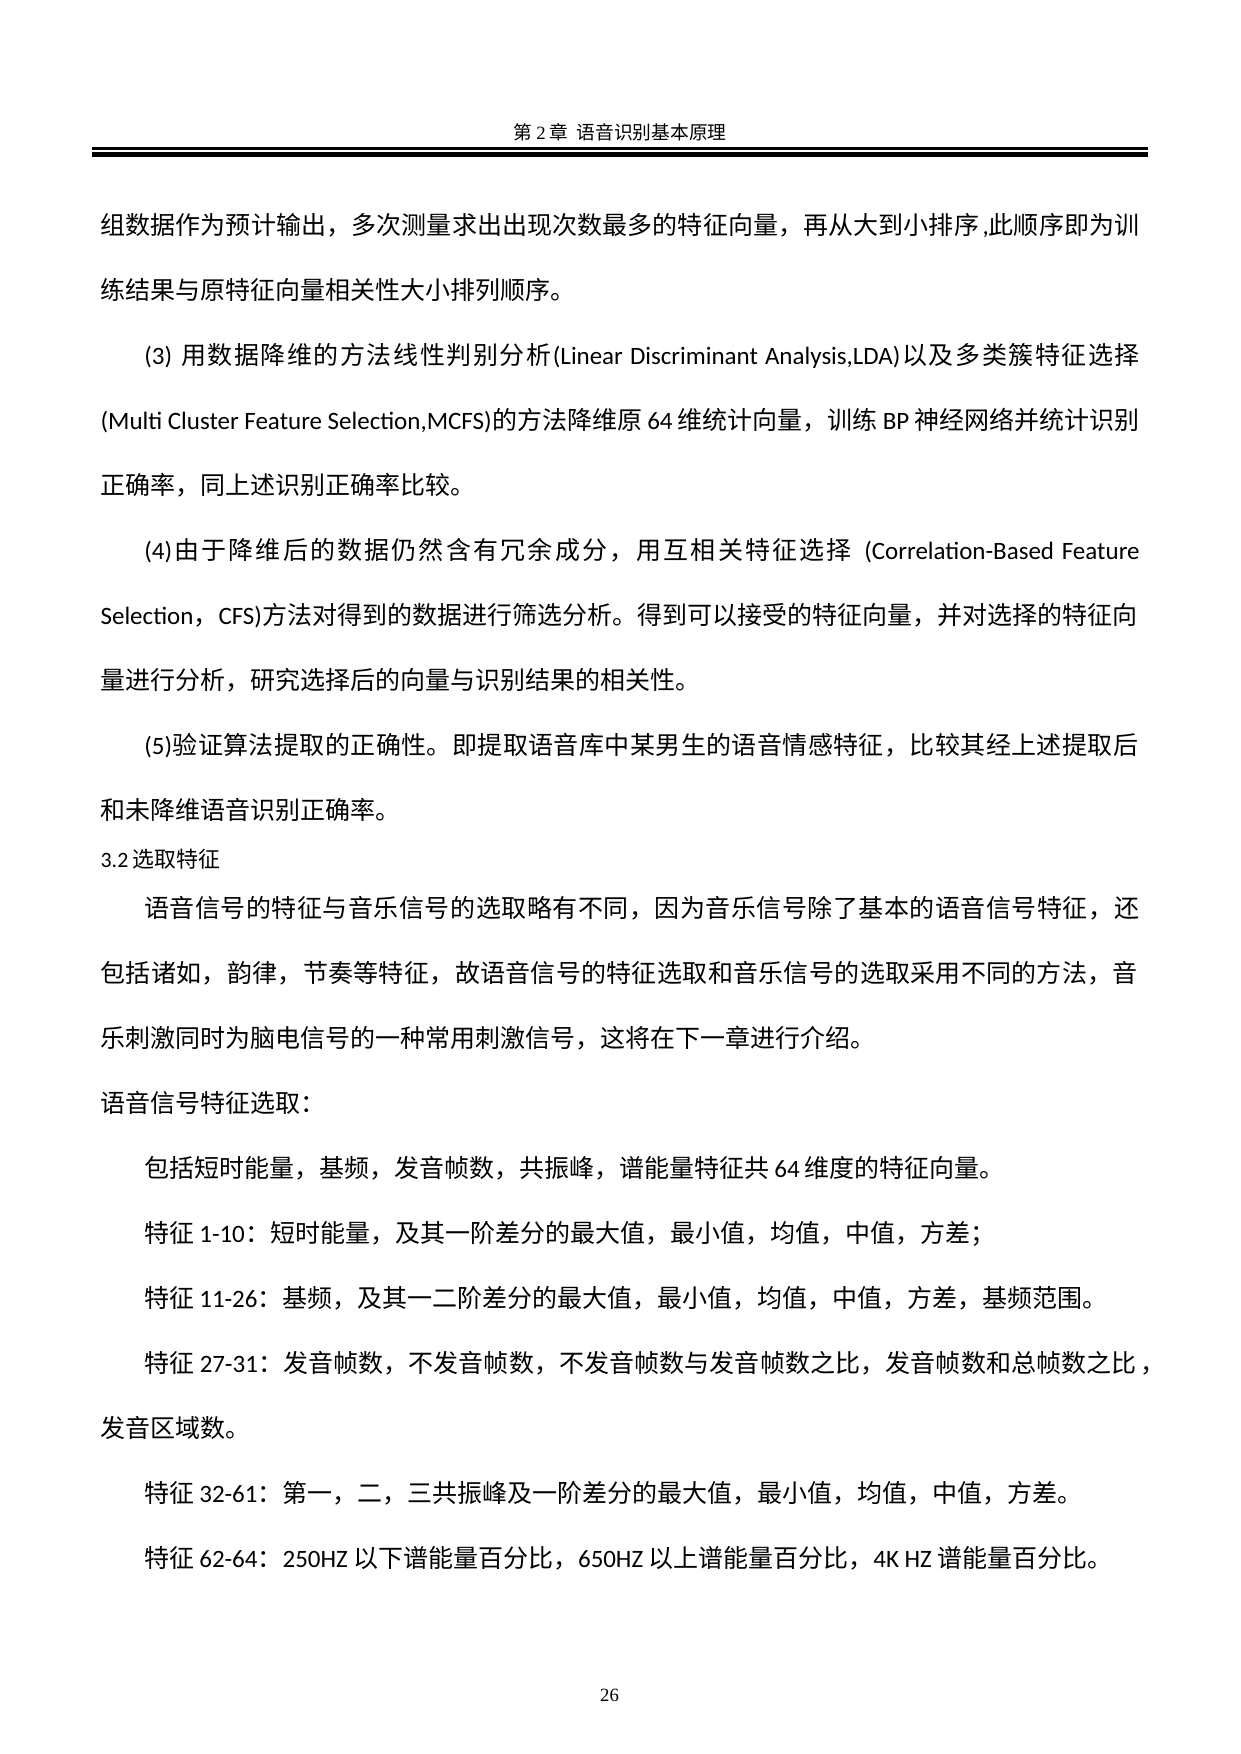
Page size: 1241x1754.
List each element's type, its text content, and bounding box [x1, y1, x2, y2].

text 特征27-31：发音帧数，不发音帧数，不发音帧数与发音帧数之比，发音帧数和总帧数之比，发音区域数。 [100, 1329, 1140, 1459]
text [100, 191, 1140, 321]
text 语音信号特征选取： [100, 1069, 1140, 1134]
text 特征62-64：250HZ以下谱能量百分比，650HZ以上谱能量百分比，4K HZ谱能量百分比。 [100, 1524, 1140, 1589]
text 特征32-61：第一，二，三共振峰及一阶差分的最大值，最小值，均值，中值，方差。 [100, 1459, 1140, 1524]
text 3.2选取特征 [100, 841, 1140, 874]
text (4)由于降维后的数据仍然含有冗余成分，用互相关特征选择 (Correlation-Based Feature Selection，CFS)方法对得到的数据进行筛选分析。得到可以接受的特征向量，并对选择的特征向量进行分析，研究选择后的向量与识别结果的相关性。 [100, 516, 1140, 711]
text (3) 用数据降维的方法线性判别分析(Linear Discriminant Analysis,LDA)以及多类簇特征选择(Multi Cluster Feature Selection,MCFS)的方法降维原64维统计向量，训练BP神经网络并统计识别正确率，同上述识别正确率比较。 [100, 321, 1140, 516]
text 特征1-10：短时能量，及其一阶差分的最大值，最小值，均值，中值，方差； [100, 1199, 1140, 1264]
text 包括短时能量，基频，发音帧数，共振峰，谱能量特征共64维度的特征向量。 [100, 1134, 1140, 1199]
text (5)验证算法提取的正确性。即提取语音库中某男生的语音情感特征，比较其经上述提取后和未降维语音识别正确率。 [100, 711, 1140, 841]
text 语音信号的特征与音乐信号的选取略有不同，因为音乐信号除了基本的语音信号特征，还包括诸如，韵律，节奏等特征，故语音信号的特征选取和音乐信号的选取采用不同的方法，音乐刺激同时为脑电信号的一种常用刺激信号，这将在下一章进行介绍。 [100, 874, 1140, 1069]
text 特征11-26：基频，及其一二阶差分的最大值，最小值，均值，中值，方差，基频范围。 [100, 1264, 1140, 1329]
